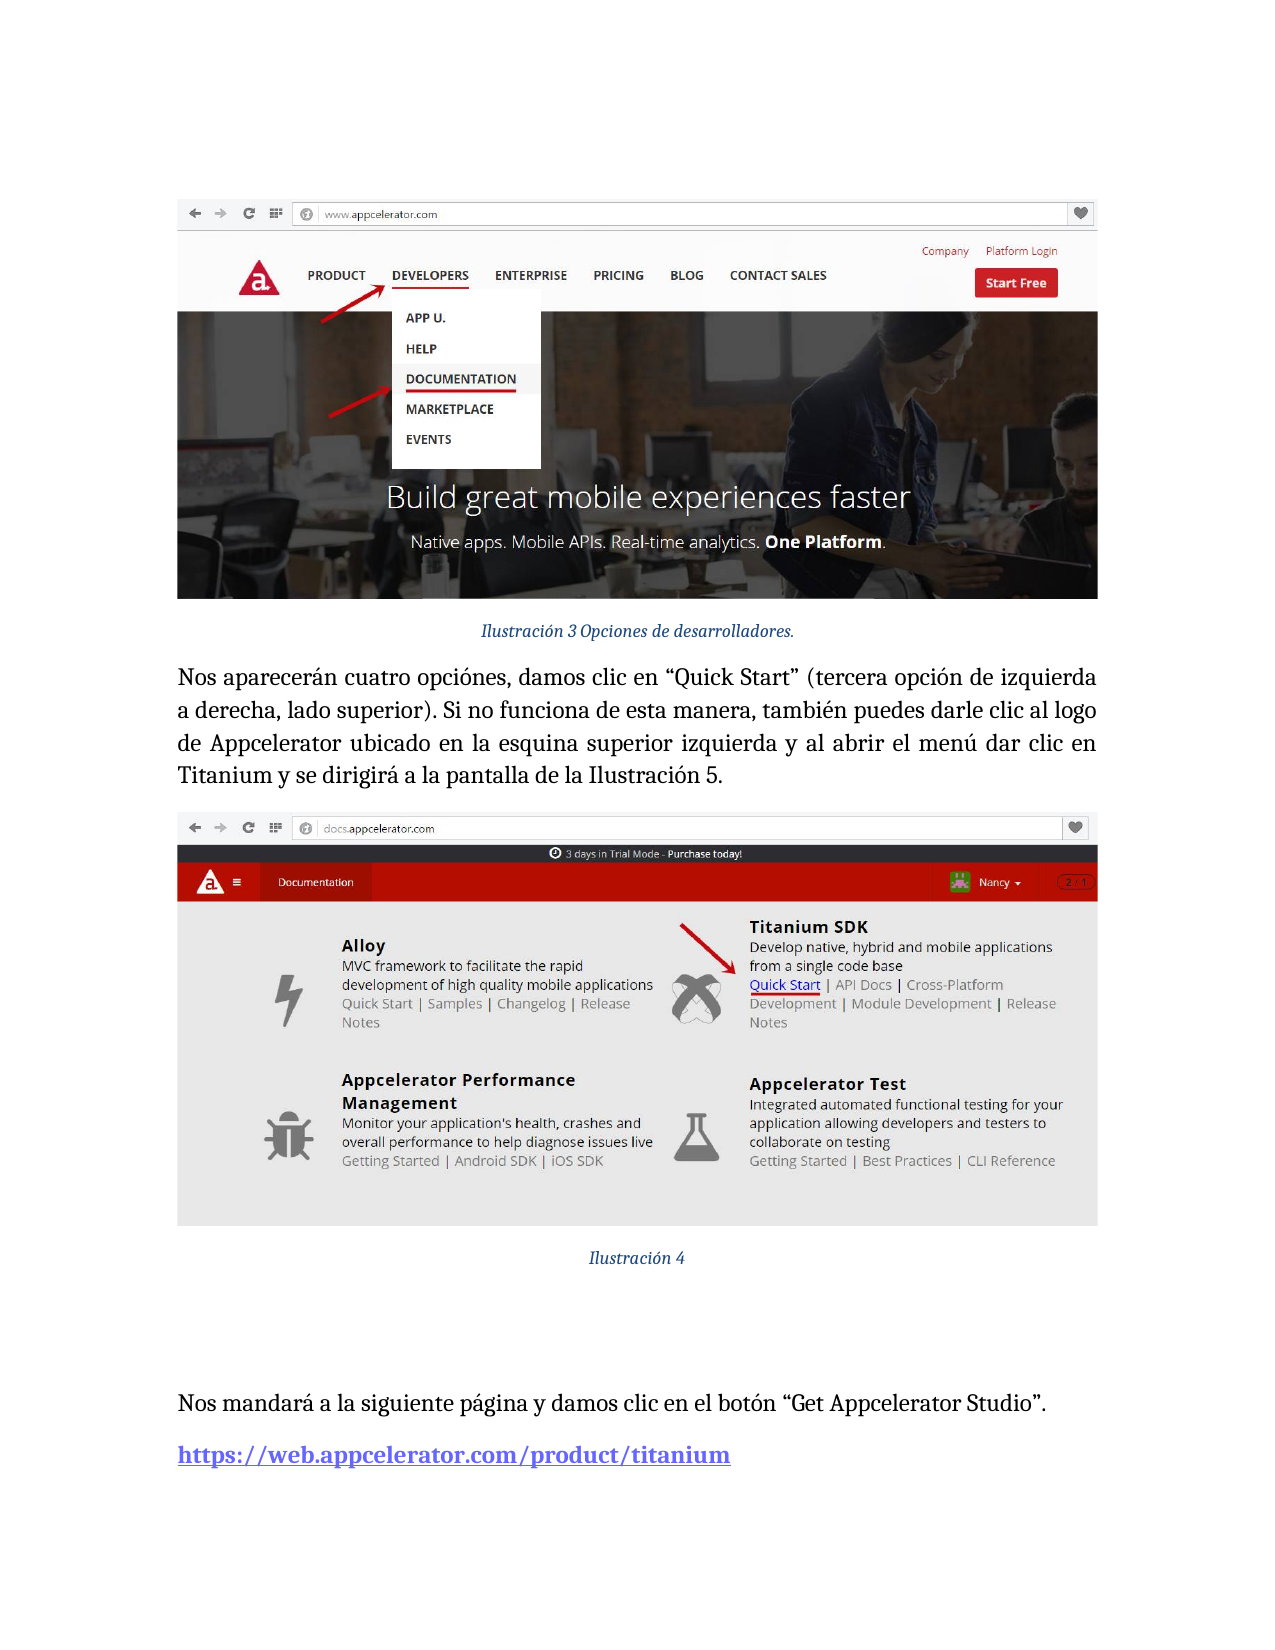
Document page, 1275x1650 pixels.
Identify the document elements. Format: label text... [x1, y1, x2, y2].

text Ilustración 3 Opciones de desarrolladores. [177, 621, 1098, 642]
text Nos aparecerán cuatro opciónes, damos clic en “Quick Start” (tercera opción de izquierda a derecha, lado superior). Si no funciona de esta manera, también puedes darle clic al logo de Appcelerator ubicado en la esquina superior izquierda y al abrir el menú dar clic en Titanium y se dirigirá a la pantalla de la Ilustración 5. [177, 663, 1098, 790]
text Nos mandará a la siguiente página y damos clic en el botón “Get Appcelerator Studio”. [177, 1389, 1098, 1418]
text https://web.appcelerator.com/product/titanium [177, 1441, 1098, 1469]
picture [177, 199, 1098, 599]
text Ilustración 4 [177, 1248, 1098, 1269]
picture [177, 812, 1098, 1226]
